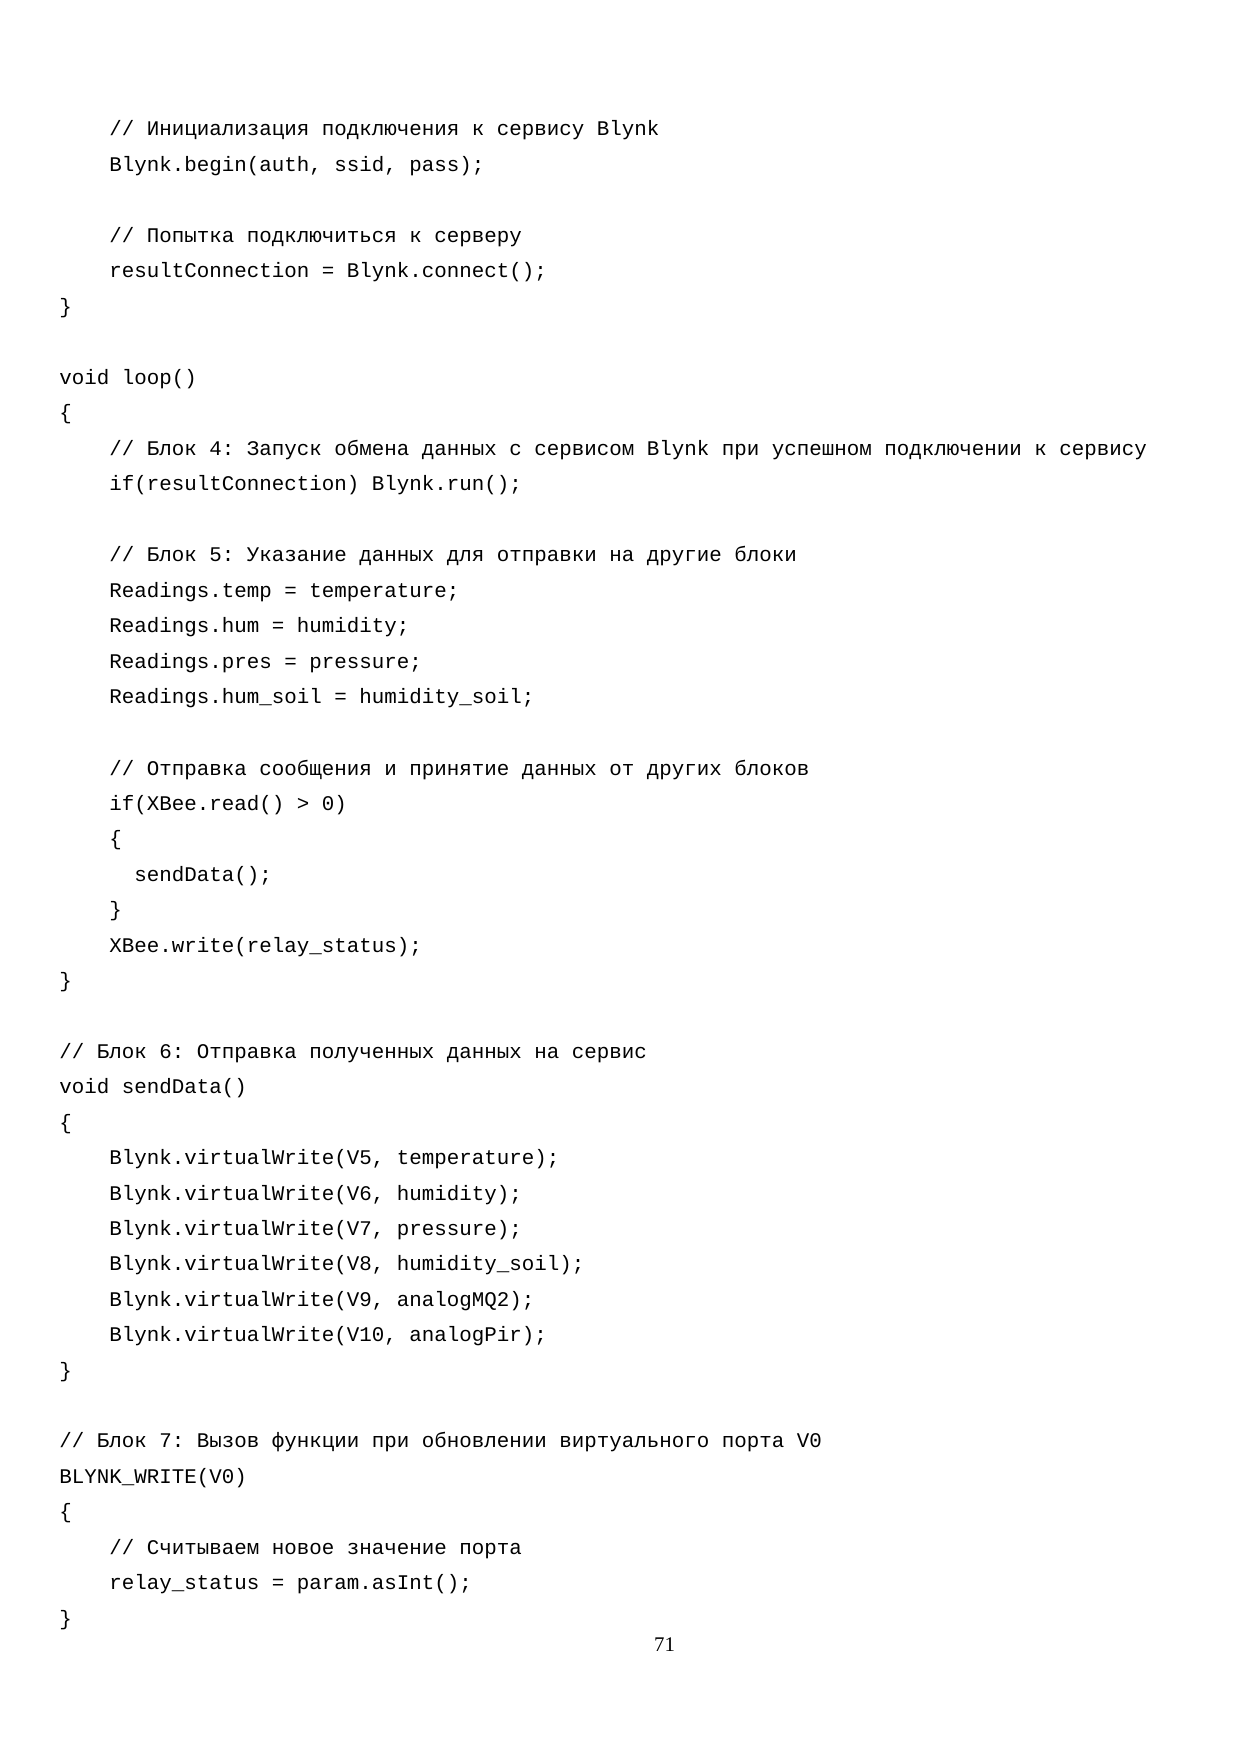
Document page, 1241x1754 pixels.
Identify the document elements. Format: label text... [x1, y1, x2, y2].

text resultConnection = Blynk.connect(); [59, 260, 1152, 284]
text // Блок 7: Вызов функции при обновлении виртуального порта V0 [59, 1430, 1152, 1454]
text void loop() [59, 367, 1152, 390]
text Readings.temp = temperature; [59, 580, 1152, 603]
text Blynk.virtualWrite(V8, humidity_soil); [59, 1253, 1152, 1277]
text Blynk.virtualWrite(V7, pressure); [59, 1218, 1152, 1242]
text } [59, 1607, 1152, 1631]
text void sendData() [59, 1076, 1152, 1100]
text Blynk.virtualWrite(V10, analogPir); [59, 1324, 1152, 1348]
text // Попытка подключиться к серверу [59, 225, 1152, 249]
text } [59, 1359, 1152, 1383]
text } [59, 970, 1152, 994]
text } [59, 899, 1152, 923]
text Blynk.virtualWrite(V9, analogMQ2); [59, 1289, 1152, 1312]
text if(XBee.read() > 0) [59, 793, 1152, 817]
text // Блок 4: Запуск обмена данных с сервисом Blynk при успешном подключении к сервису [59, 437, 1152, 461]
text Blynk.virtualWrite(V5, temperature); [59, 1147, 1152, 1171]
text } [59, 296, 1152, 319]
text Readings.hum = humidity; [59, 615, 1152, 639]
text Readings.hum_soil = humidity_soil; [59, 686, 1152, 710]
text { [59, 1501, 1152, 1525]
text relay_status = param.asInt(); [59, 1572, 1152, 1596]
text BLYNK_WRITE(V0) [59, 1466, 1152, 1489]
text { [59, 1112, 1152, 1135]
text // Отправка сообщения и принятие данных от других блоков [59, 757, 1152, 781]
text // Считываем новое значение порта [59, 1537, 1152, 1560]
text sendData(); [59, 864, 1152, 887]
text Blynk.begin(auth, ssid, pass); [59, 153, 1152, 177]
text // Инициализация подключения к сервису Blynk [59, 118, 1152, 142]
text Readings.pres = pressure; [59, 651, 1152, 674]
text // Блок 5: Указание данных для отправки на другие блоки [59, 544, 1152, 568]
text { [59, 828, 1152, 852]
text { [59, 402, 1152, 426]
text if(resultConnection) Blynk.run(); [59, 473, 1152, 497]
text Blynk.virtualWrite(V6, humidity); [59, 1182, 1152, 1206]
text // Блок 6: Отправка полученных данных на сервис [59, 1041, 1152, 1064]
text XBee.write(relay_status); [59, 934, 1152, 958]
